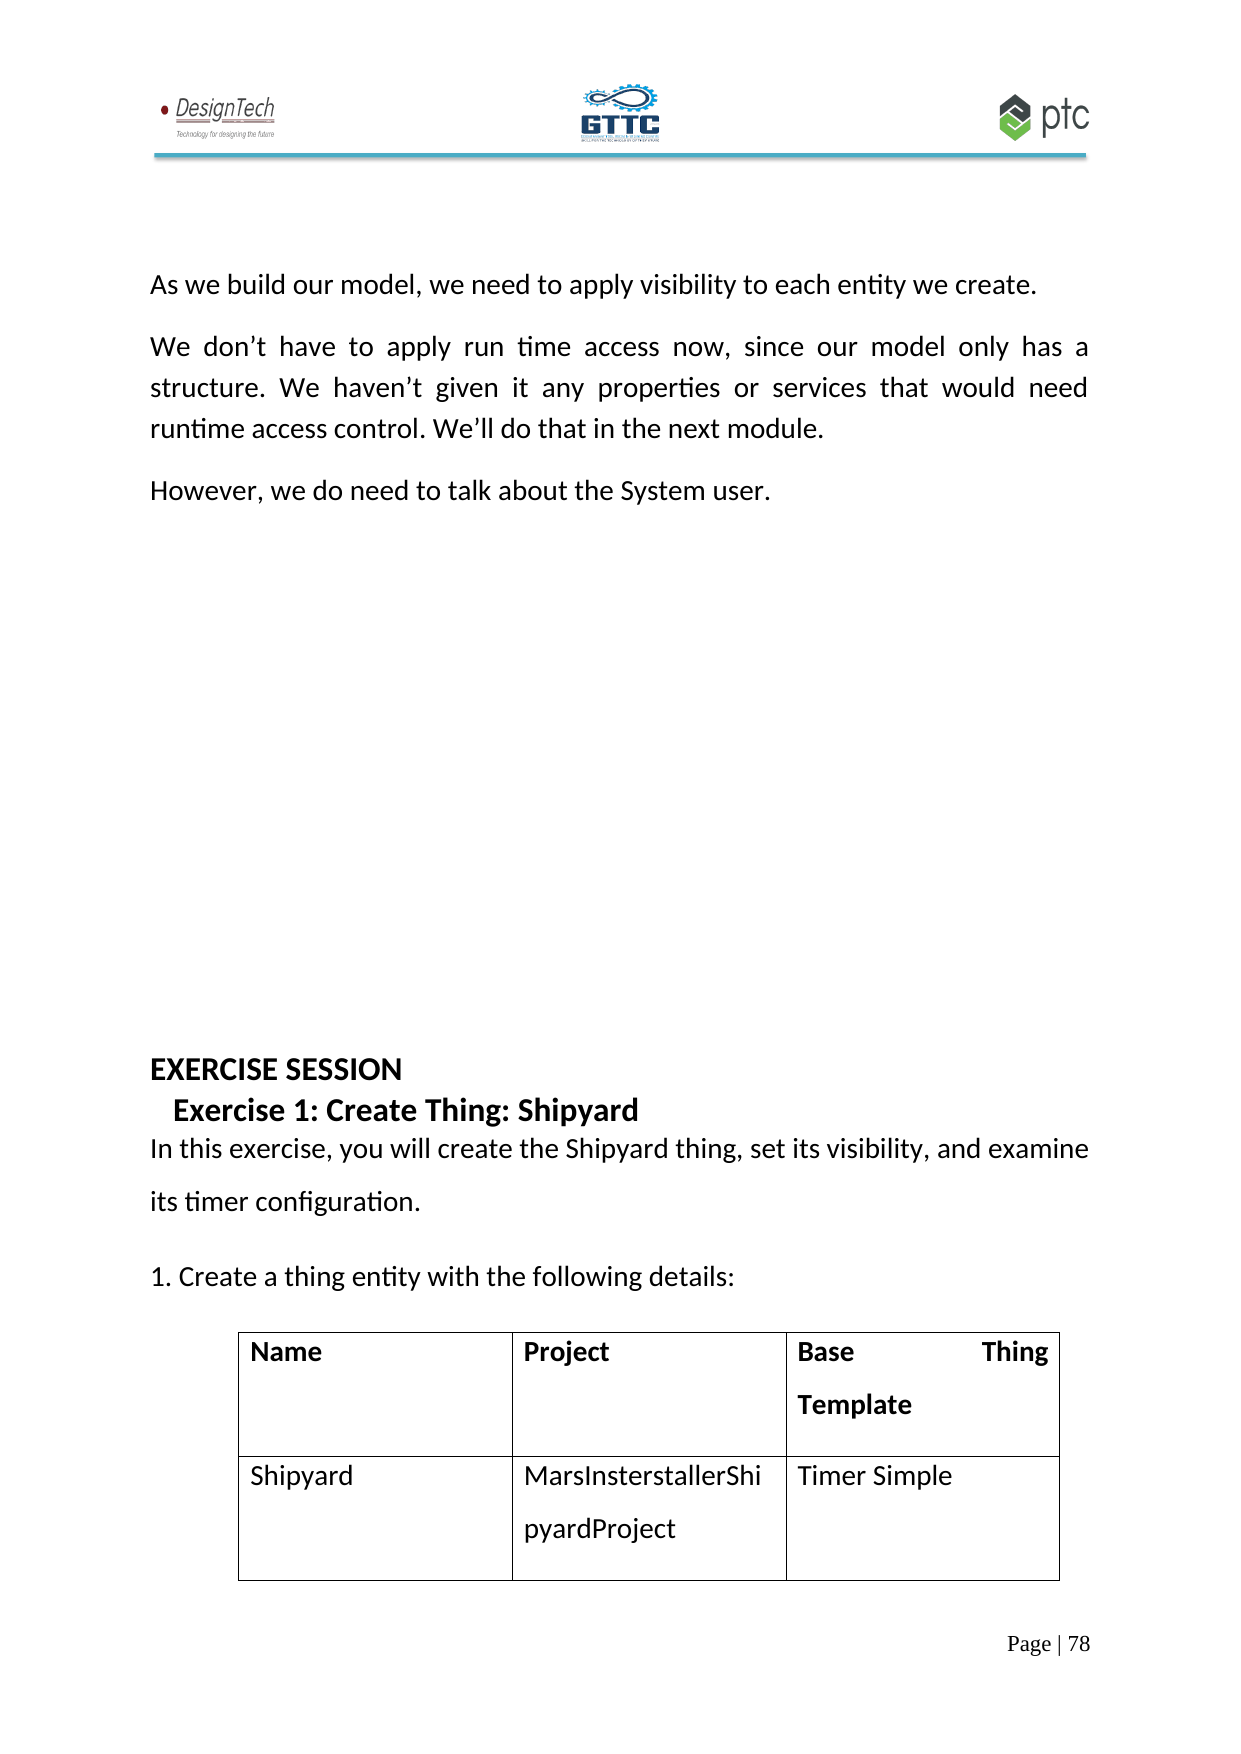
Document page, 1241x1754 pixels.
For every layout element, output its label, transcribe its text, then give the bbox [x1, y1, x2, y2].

text We don’t have to apply run time access now, since our model only has a structure. We haven’t given it any properties or services that would need runtime access control. We’ll do that in the next module. [150, 328, 1090, 446]
table_cell Shipyard [239, 1457, 512, 1580]
picture [150, 73, 1091, 164]
text In this exercise, you will create the Shipyard thing, set its visibility, and examine its timer configuration. [150, 1130, 1090, 1219]
table_header Name [239, 1333, 512, 1456]
text As we build our model, we need to apply visibility to each entity we create. [150, 266, 1090, 302]
table_header Project [513, 1333, 786, 1456]
subtitle Exercise 1: Create Thing: Shipyard [173, 1089, 1090, 1130]
table_cell Timer Simple [787, 1457, 1059, 1580]
text 1. Create a thing entity with the following details: [150, 1258, 1090, 1293]
subtitle EXERCISE SESSION [150, 1048, 1090, 1089]
text However, we do need to talk about the System user. [150, 472, 1090, 507]
table_cell MarsInsterstallerShipyardProject [513, 1457, 786, 1580]
table_header Base Thing Template [787, 1333, 1059, 1456]
